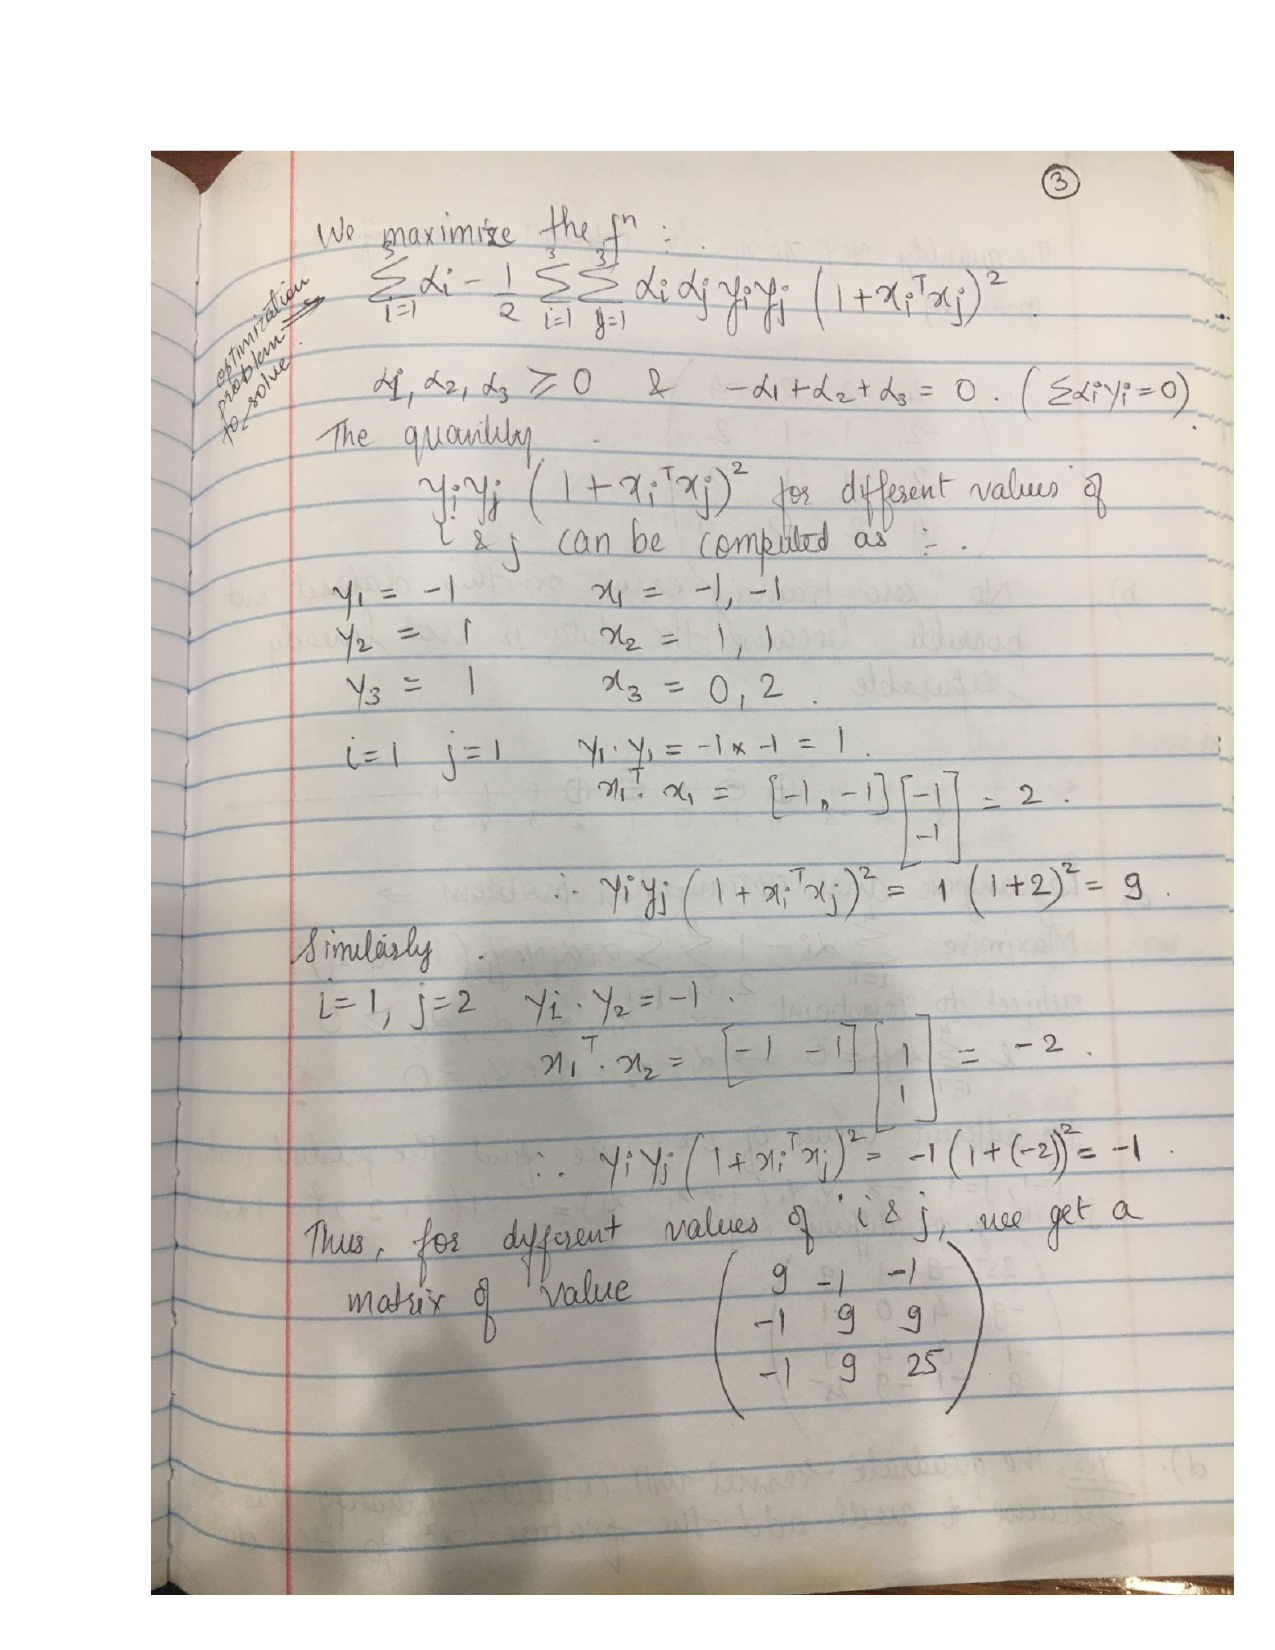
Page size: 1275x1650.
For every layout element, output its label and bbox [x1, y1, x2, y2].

picture [152, 152, 1234, 1593]
